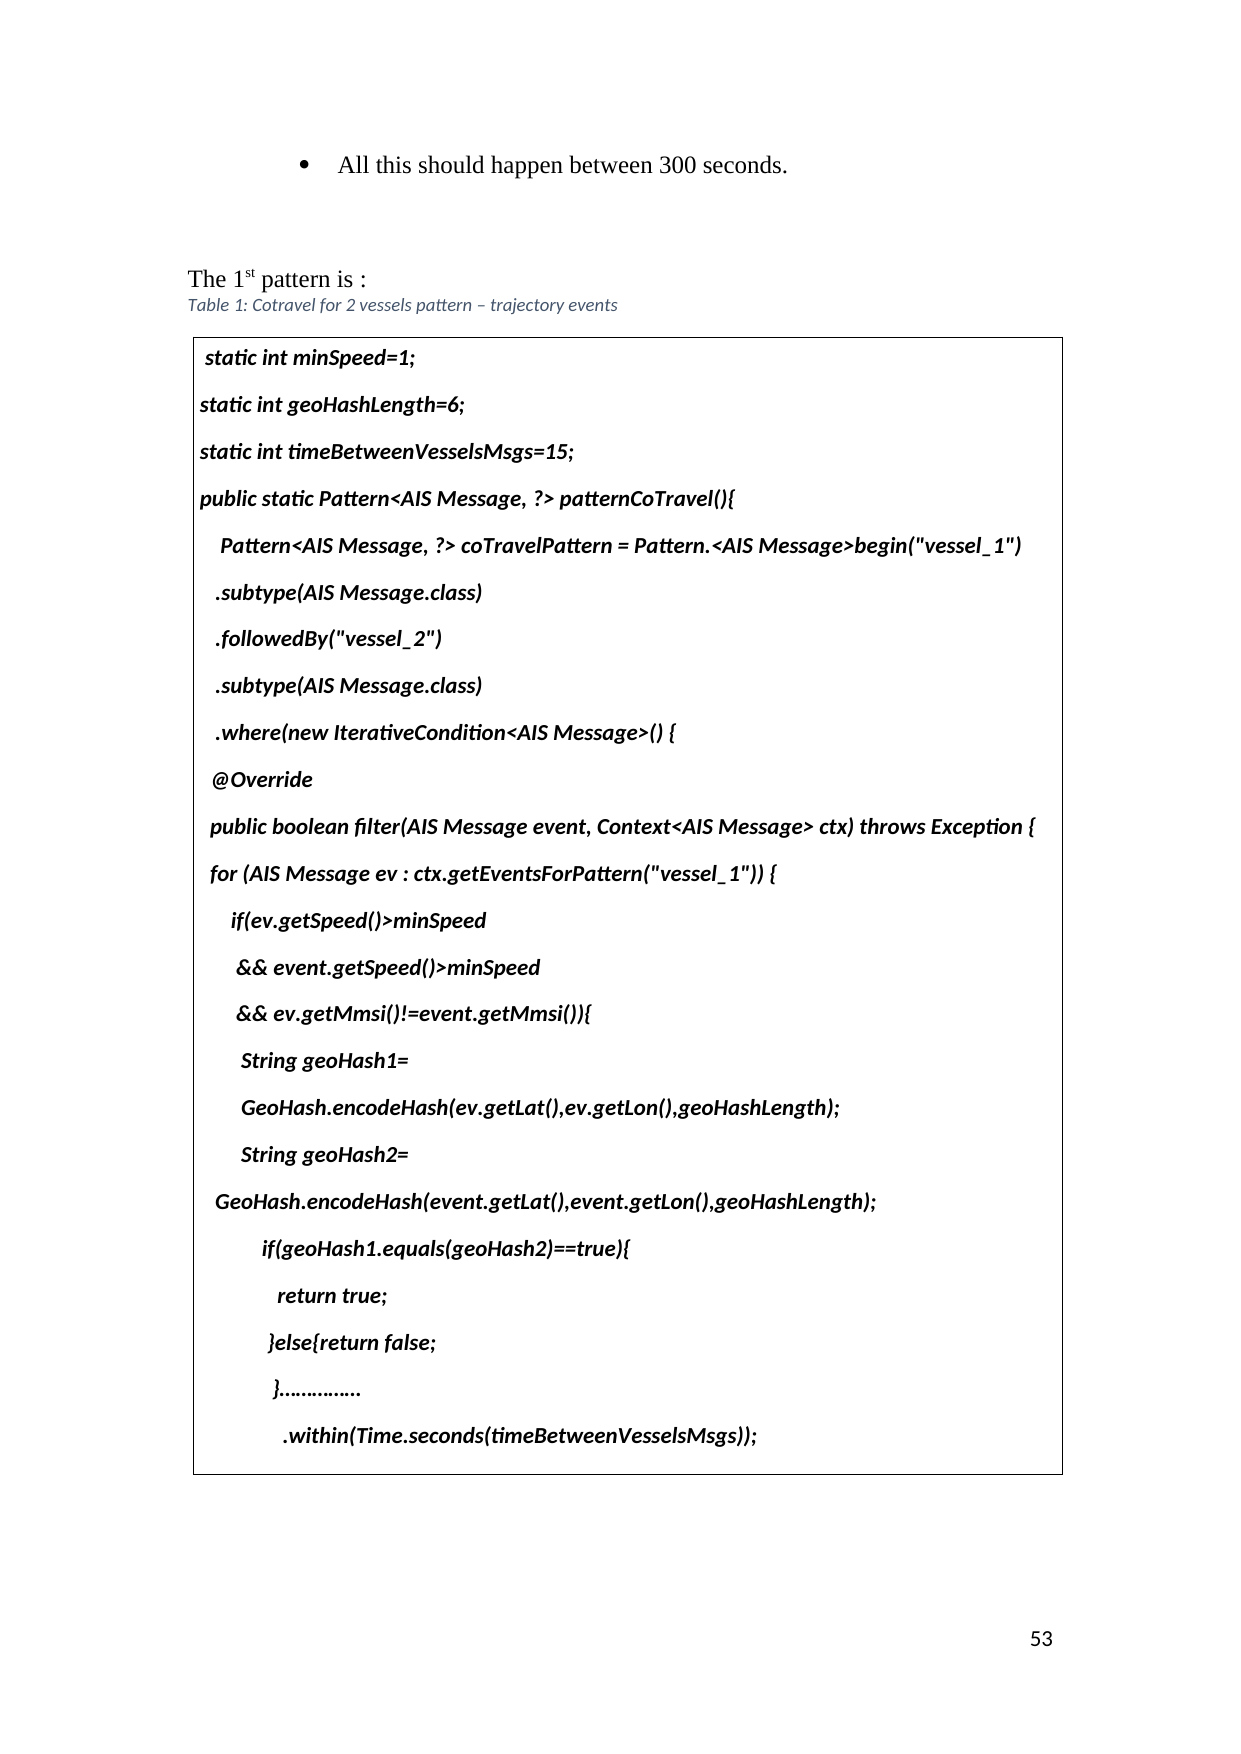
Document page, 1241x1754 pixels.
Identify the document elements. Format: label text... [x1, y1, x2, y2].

text The 1st pattern is : [187, 264, 1053, 293]
list All this should happen between 300 seconds. [300, 150, 1053, 179]
table_header static int minSpeed=1; static int geoHashLength=6; static int timeBetweenVesselsMsgs=15; public static Pattern<AIS Message, ?> patternCoTravel(){ Pattern<AIS Message, ?> coTravelPattern = Pattern.<AIS Message>begin("vessel_1") .subtype(AIS Message.class) .followedBy("vessel_2") .subtype(AIS Message.class) .where(new IterativeCondition<AIS Message>() { @Override public boolean filter(AIS Message event, Context<AIS Message> ctx) throws Exception { for (AIS Message ev : ctx.getEventsForPattern("vessel_1")) { if(ev.getSpeed()>minSpeed && event.getSpeed()>minSpeed && ev.getMmsi()!=event.getMmsi()){ String geoHash1= GeoHash.encodeHash(ev.getLat(),ev.getLon(),geoHashLength); String geoHash2= GeoHash.encodeHash(event.getLat(),event.getLon(),geoHashLength); if(geoHash1.equals(geoHash2)==true){ return true; }else{return false; }…………… .within(Time.seconds(timeBetweenVesselsMsgs)); [194, 338, 1062, 1474]
text Table 7: Cotravel for 2 vessels pattern – trajectory events [187, 293, 1053, 316]
